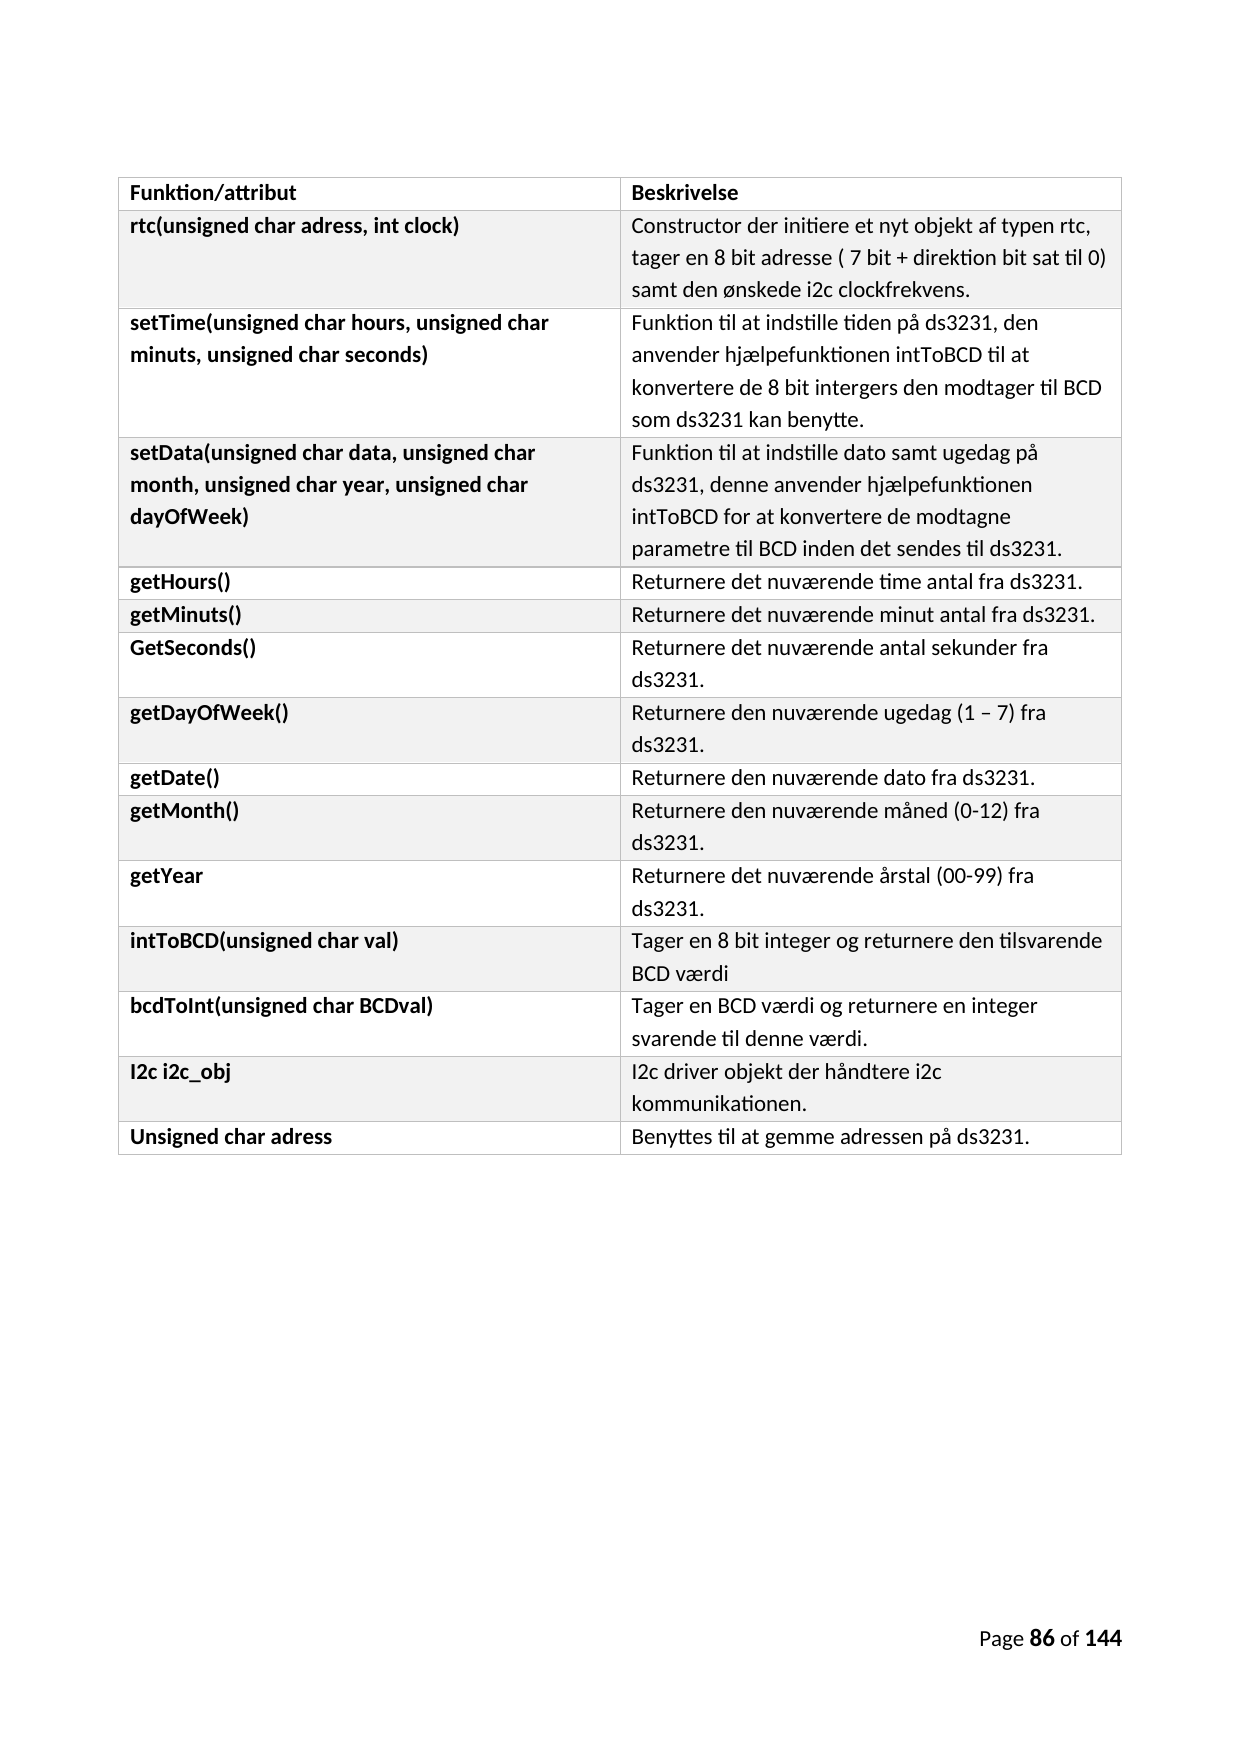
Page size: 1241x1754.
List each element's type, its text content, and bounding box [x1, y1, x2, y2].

table_header Beskrivelse [621, 178, 1121, 210]
table_cell Tager en BCD værdi og returnere en integer svarende til denne værdi. [621, 992, 1121, 1056]
table_cell Returnere den nuværende ugedag (1 – 7) fra ds3231. [621, 698, 1121, 762]
table_cell Funktion til at indstille tiden på ds3231, den anvender hjælpefunktionen intToBCD til at konvertere de 8 bit intergers den modtager til BCD som ds3231 kan benytte. [621, 309, 1121, 437]
table_cell rtc(unsigned char adress, int clock) [119, 211, 620, 307]
table_cell Returnere den nuværende dato fra ds3231. [621, 764, 1121, 795]
table_cell getDayOfWeek() [119, 698, 620, 762]
table_cell Constructor der initiere et nyt objekt af typen rtc, tager en 8 bit adresse ( 7 bit + direktion bit sat til 0) samt den ønskede i2c clockfrekvens. [621, 211, 1121, 307]
table_cell bcdToInt(unsigned char BCDval) [119, 992, 620, 1056]
table_cell Returnere det nuværende time antal fra ds3231. [621, 568, 1121, 599]
table_cell Returnere den nuværende måned (0-12) fra ds3231. [621, 796, 1121, 860]
table_cell Returnere det nuværende årstal (00-99) fra ds3231. [621, 861, 1121, 926]
table_cell getHours() [119, 568, 620, 599]
table_cell I2c driver objekt der håndtere i2c kommunikationen. [621, 1057, 1121, 1121]
table_cell getYear [119, 861, 620, 926]
table_cell getDate() [119, 764, 620, 795]
table_cell setTime(unsigned char hours, unsigned char minuts, unsigned char seconds) [119, 309, 620, 437]
table_cell Unsigned char adress [119, 1122, 620, 1154]
table_cell Funktion til at indstille dato samt ugedag på ds3231, denne anvender hjælpefunktionen intToBCD for at konvertere de modtagne parametre til BCD inden det sendes til ds3231. [621, 438, 1121, 566]
table_header Funktion/attribut [119, 178, 620, 210]
table_cell Returnere det nuværende antal sekunder fra ds3231. [621, 633, 1121, 697]
table_cell Benyttes til at gemme adressen på ds3231. [621, 1122, 1121, 1154]
table_cell Tager en 8 bit integer og returnere den tilsvarende BCD værdi [621, 927, 1121, 991]
table_cell getMinuts() [119, 600, 620, 632]
table_cell setData(unsigned char data, unsigned char month, unsigned char year, unsigned char dayOfWeek) [119, 438, 620, 566]
table_cell I2c i2c_obj [119, 1057, 620, 1121]
table_cell GetSeconds() [119, 633, 620, 697]
table_cell intToBCD(unsigned char val) [119, 927, 620, 991]
table_cell getMonth() [119, 796, 620, 860]
table_cell Returnere det nuværende minut antal fra ds3231. [621, 600, 1121, 632]
